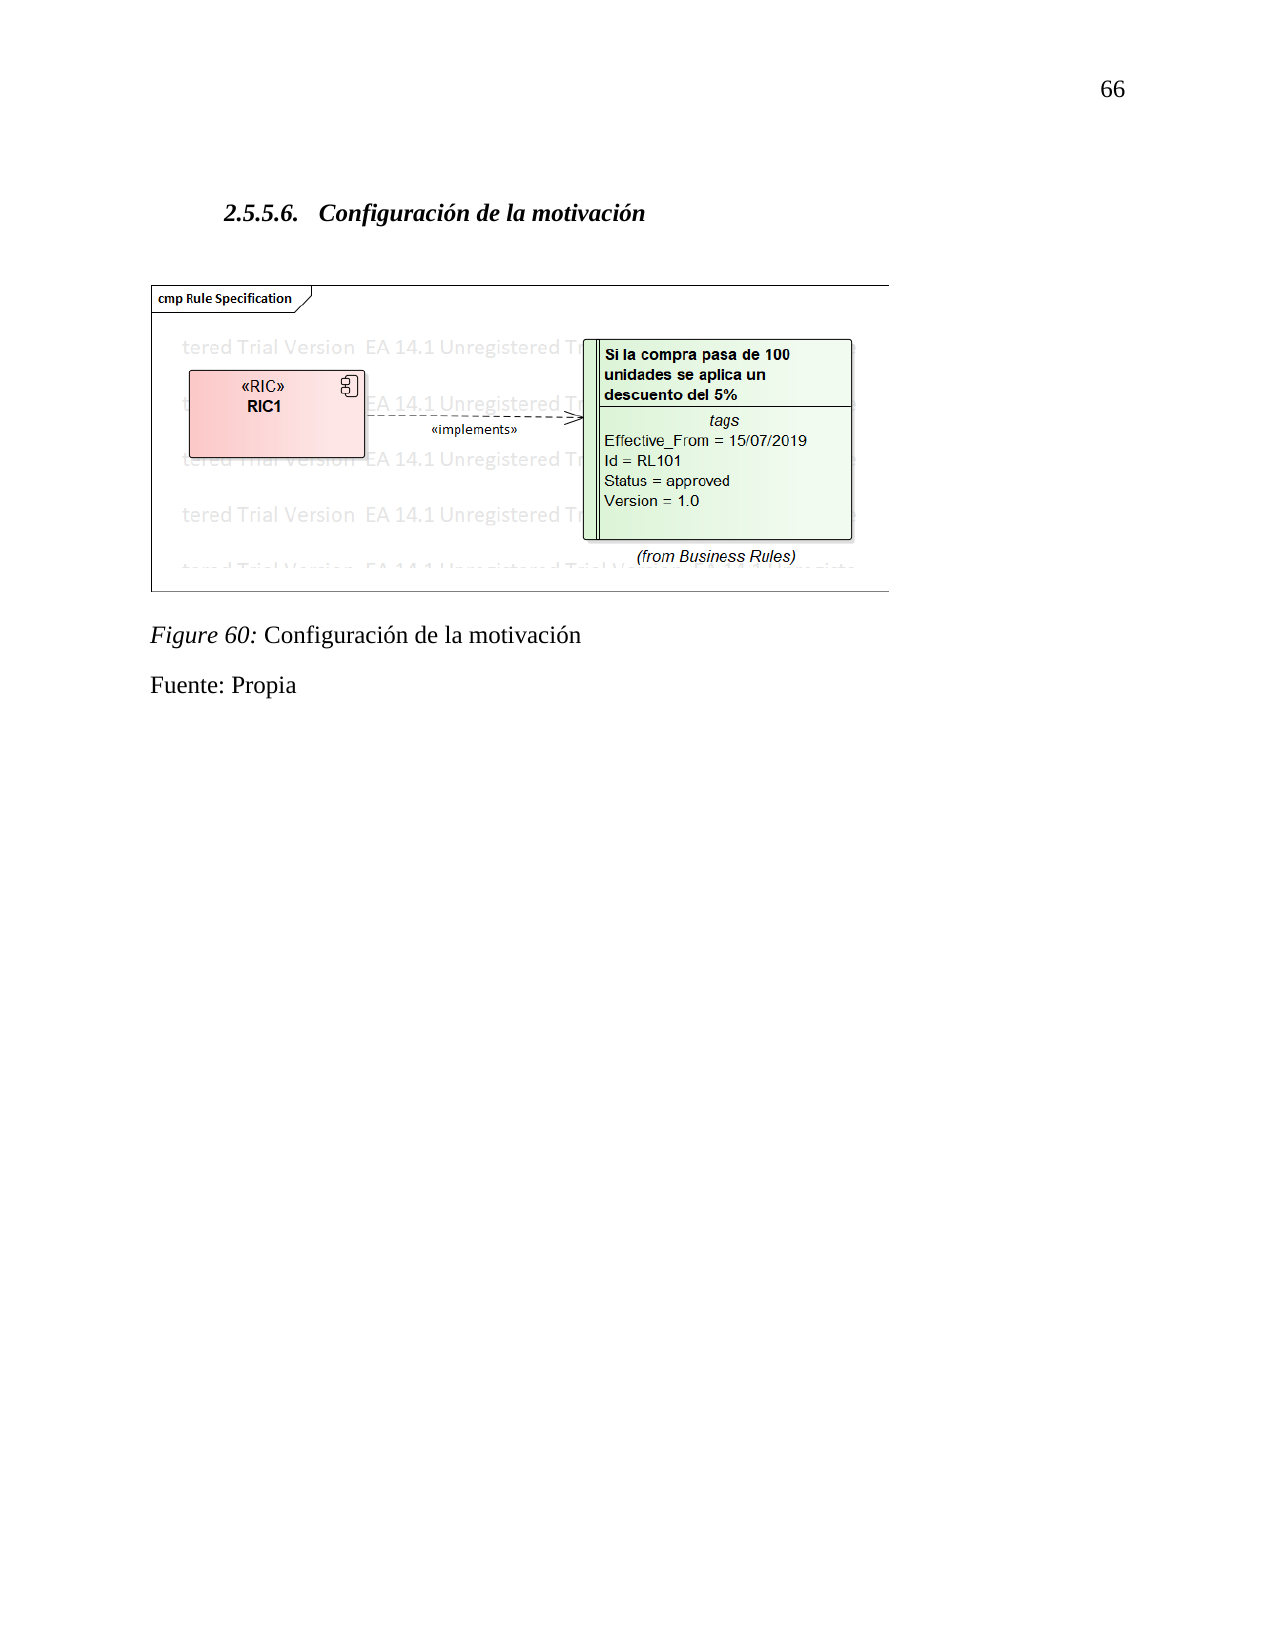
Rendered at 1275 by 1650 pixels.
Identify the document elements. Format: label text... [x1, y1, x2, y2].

subtitle Configuración de la motivación [224, 198, 1125, 227]
text Fuente: Propia [150, 670, 1125, 698]
picture [150, 284, 889, 592]
